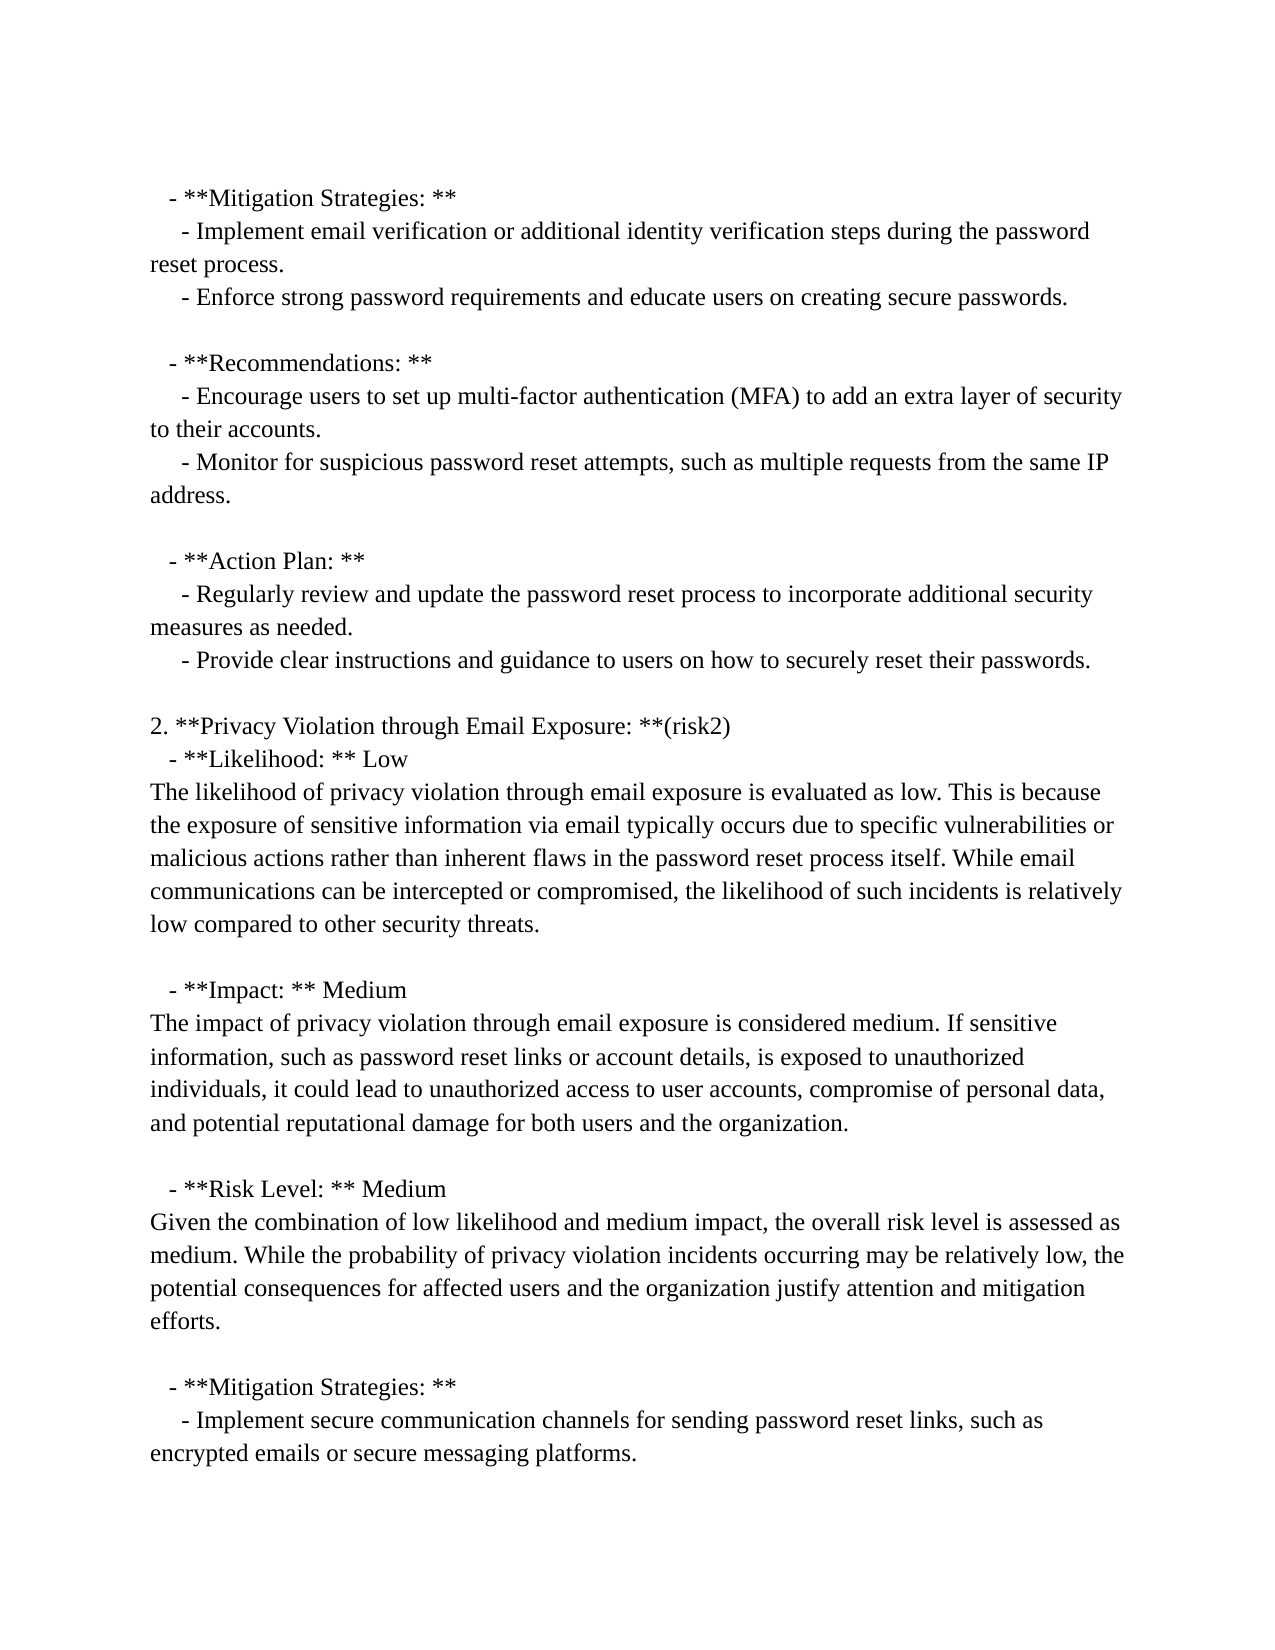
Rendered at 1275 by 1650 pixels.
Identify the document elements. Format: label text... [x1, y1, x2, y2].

text - **Action Plan: ** [150, 546, 1125, 575]
text - Implement email verification or additional identity verification steps during the password reset process. [150, 216, 1125, 278]
text - **Recommendations: ** [150, 348, 1125, 377]
text - Encourage users to set up multi-factor authentication (MFA) to add an extra layer of security to their accounts. [150, 381, 1125, 443]
text - **Mitigation Strategies: ** [150, 1372, 1125, 1401]
text 2. **Privacy Violation through Email Exposure: **(risk2) [150, 711, 1125, 740]
text - Regularly review and update the password reset process to incorporate additional security measures as needed. [150, 579, 1125, 641]
text - Implement secure communication channels for sending password reset links, such as encrypted emails or secure messaging platforms. [150, 1405, 1125, 1467]
text The likelihood of privacy violation through email exposure is evaluated as low. This is because the exposure of sensitive information via email typically occurs due to specific vulnerabilities or malicious actions rather than inherent flaws in the password reset process itself. While email communications can be intercepted or compromised, the likelihood of such incidents is relatively low compared to other security threats. [150, 777, 1125, 938]
text - Provide clear instructions and guidance to users on how to securely reset their passwords. [150, 645, 1125, 674]
text - Monitor for suspicious password reset attempts, such as multiple requests from the same IP address. [150, 447, 1125, 509]
text The impact of privacy violation through email exposure is considered medium. If sensitive information, such as password reset links or account details, is exposed to unauthorized individuals, it could lead to unauthorized access to user accounts, compromise of personal data, and potential reputational damage for both users and the organization. [150, 1008, 1125, 1136]
text - **Impact: ** Medium [150, 976, 1125, 1004]
text - **Likelihood: ** Low [150, 744, 1125, 773]
text - Enforce strong password requirements and educate users on creating secure passwords. [150, 282, 1125, 311]
text Given the combination of low likelihood and medium impact, the overall risk level is assessed as medium. While the probability of privacy violation incidents occurring may be relatively low, the potential consequences for affected users and the organization justify attention and mitigation efforts. [150, 1207, 1125, 1334]
text - **Mitigation Strategies: ** [150, 183, 1125, 212]
text - **Risk Level: ** Medium [150, 1174, 1125, 1202]
